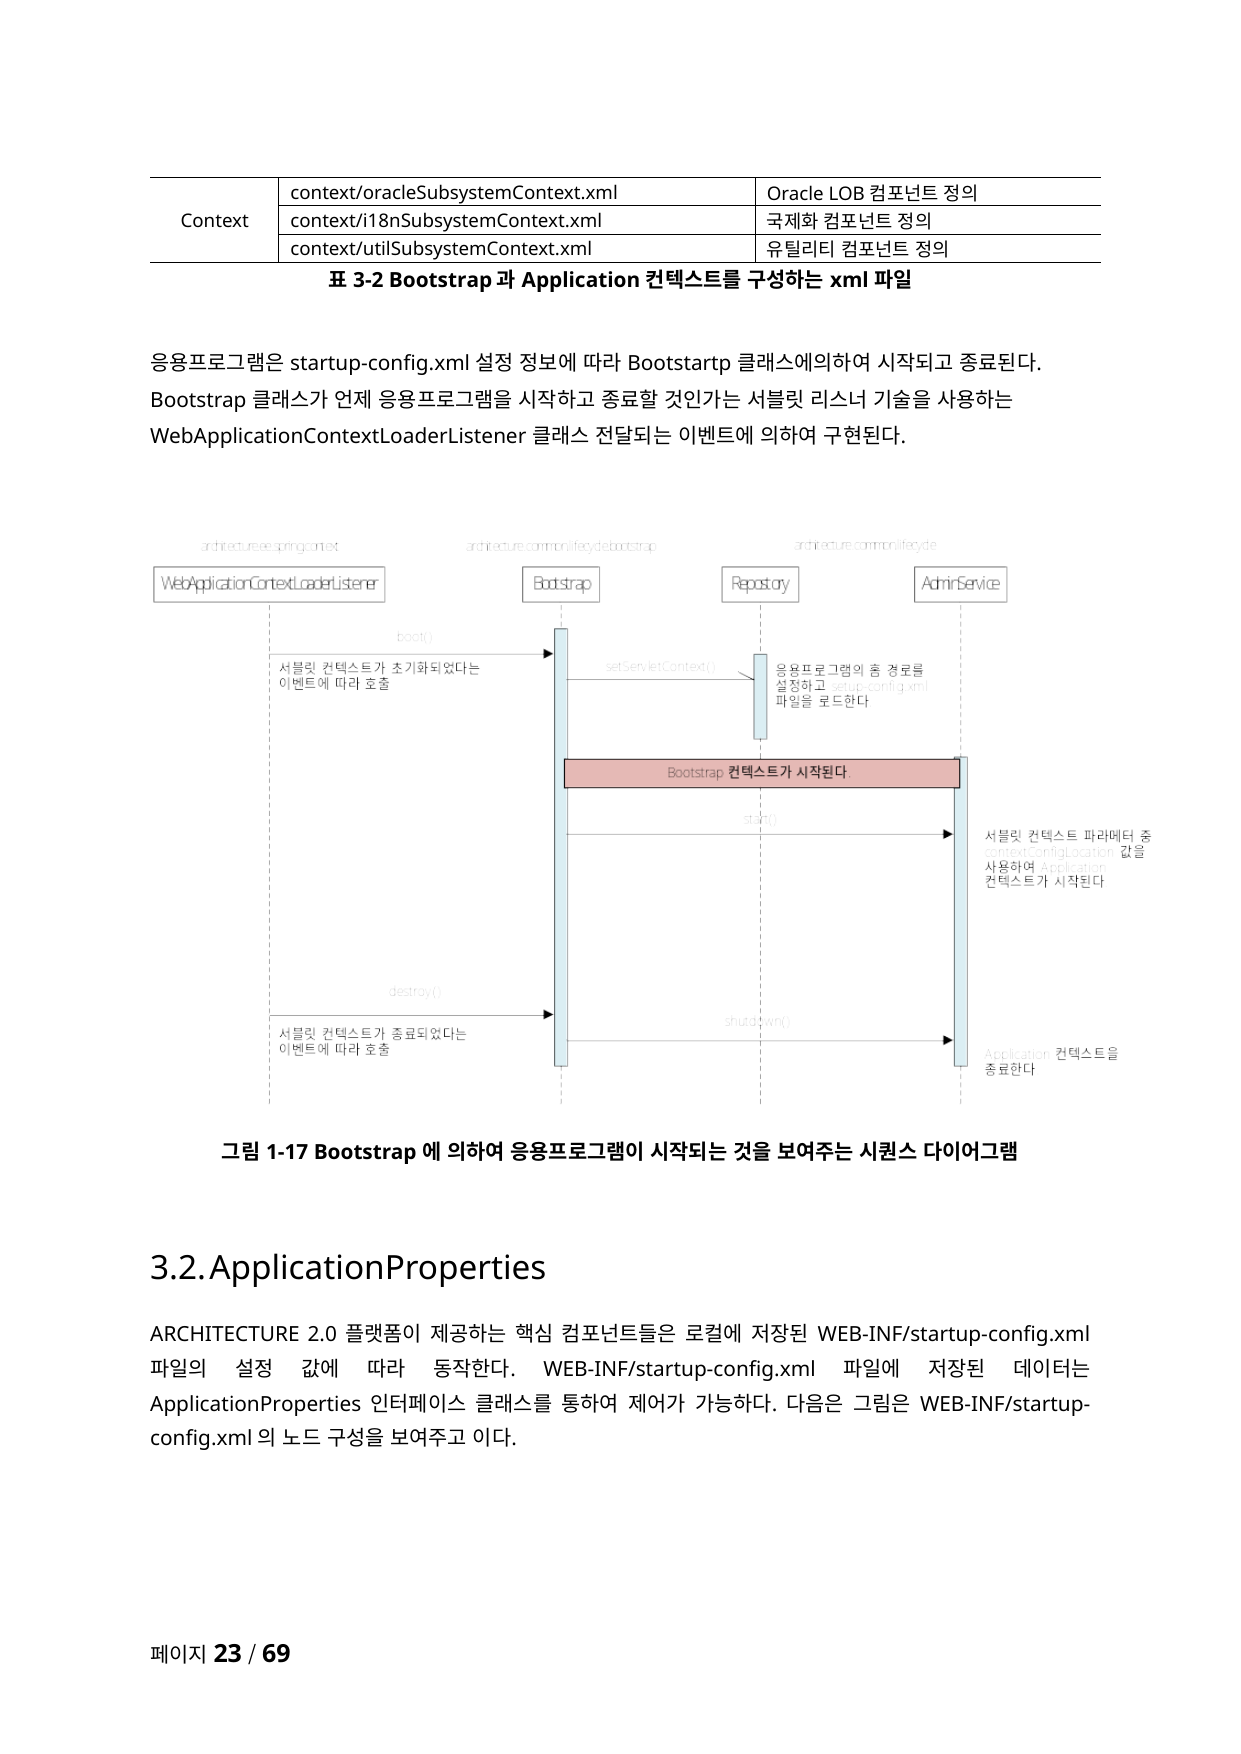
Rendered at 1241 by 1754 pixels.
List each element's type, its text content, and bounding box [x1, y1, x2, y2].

table_cell context/utilSubsystemContext.xml [279, 235, 755, 262]
table_cell Application Context [150, 178, 278, 262]
subtitle ApplicationProperties [150, 1244, 1090, 1289]
table_cell 국제화 컴포넌트 정의 [756, 206, 1101, 234]
table_cell Oracle LOB 컴포넌트 정의 [756, 178, 1101, 205]
table_cell 유틸리티 컴포넌트 정의 [756, 235, 1101, 262]
text ARCHITECTURE 2.0 플랫폼이 제공하는 핵심 컴포넌트들은 로컬에 저장된 WEB-INF/startup-config.xml 파일의 설정 값에 따라 동작한다. WEB-INF/startup-config.xml 파일에 저장된 데이터는 ApplicationProperties 인터페이스 클래스를 통하여 제어가 가능하다. 다음은 그림은 WEB-INF/startup-config.xml 의 노드 구성을 보여주고 이다. [150, 1317, 1090, 1452]
table_cell context/i18nSubsystemContext.xml [279, 206, 755, 234]
text 응용프로그램은 startup-config.xml 설정 정보에 따라 Bootstartp 클래스에의하여 시작되고 종료된다. Bootstrap 클래스가 언제 응용프로그램을 시작하고 종료할 것인가는 서블릿 리스너 기술을 사용하는 WebApplicationContextLoaderListener 클래스 전달되는 이벤트에 의하여 구현된다. [150, 347, 1090, 450]
table_cell context/oracleSubsystemContext.xml [279, 178, 755, 205]
